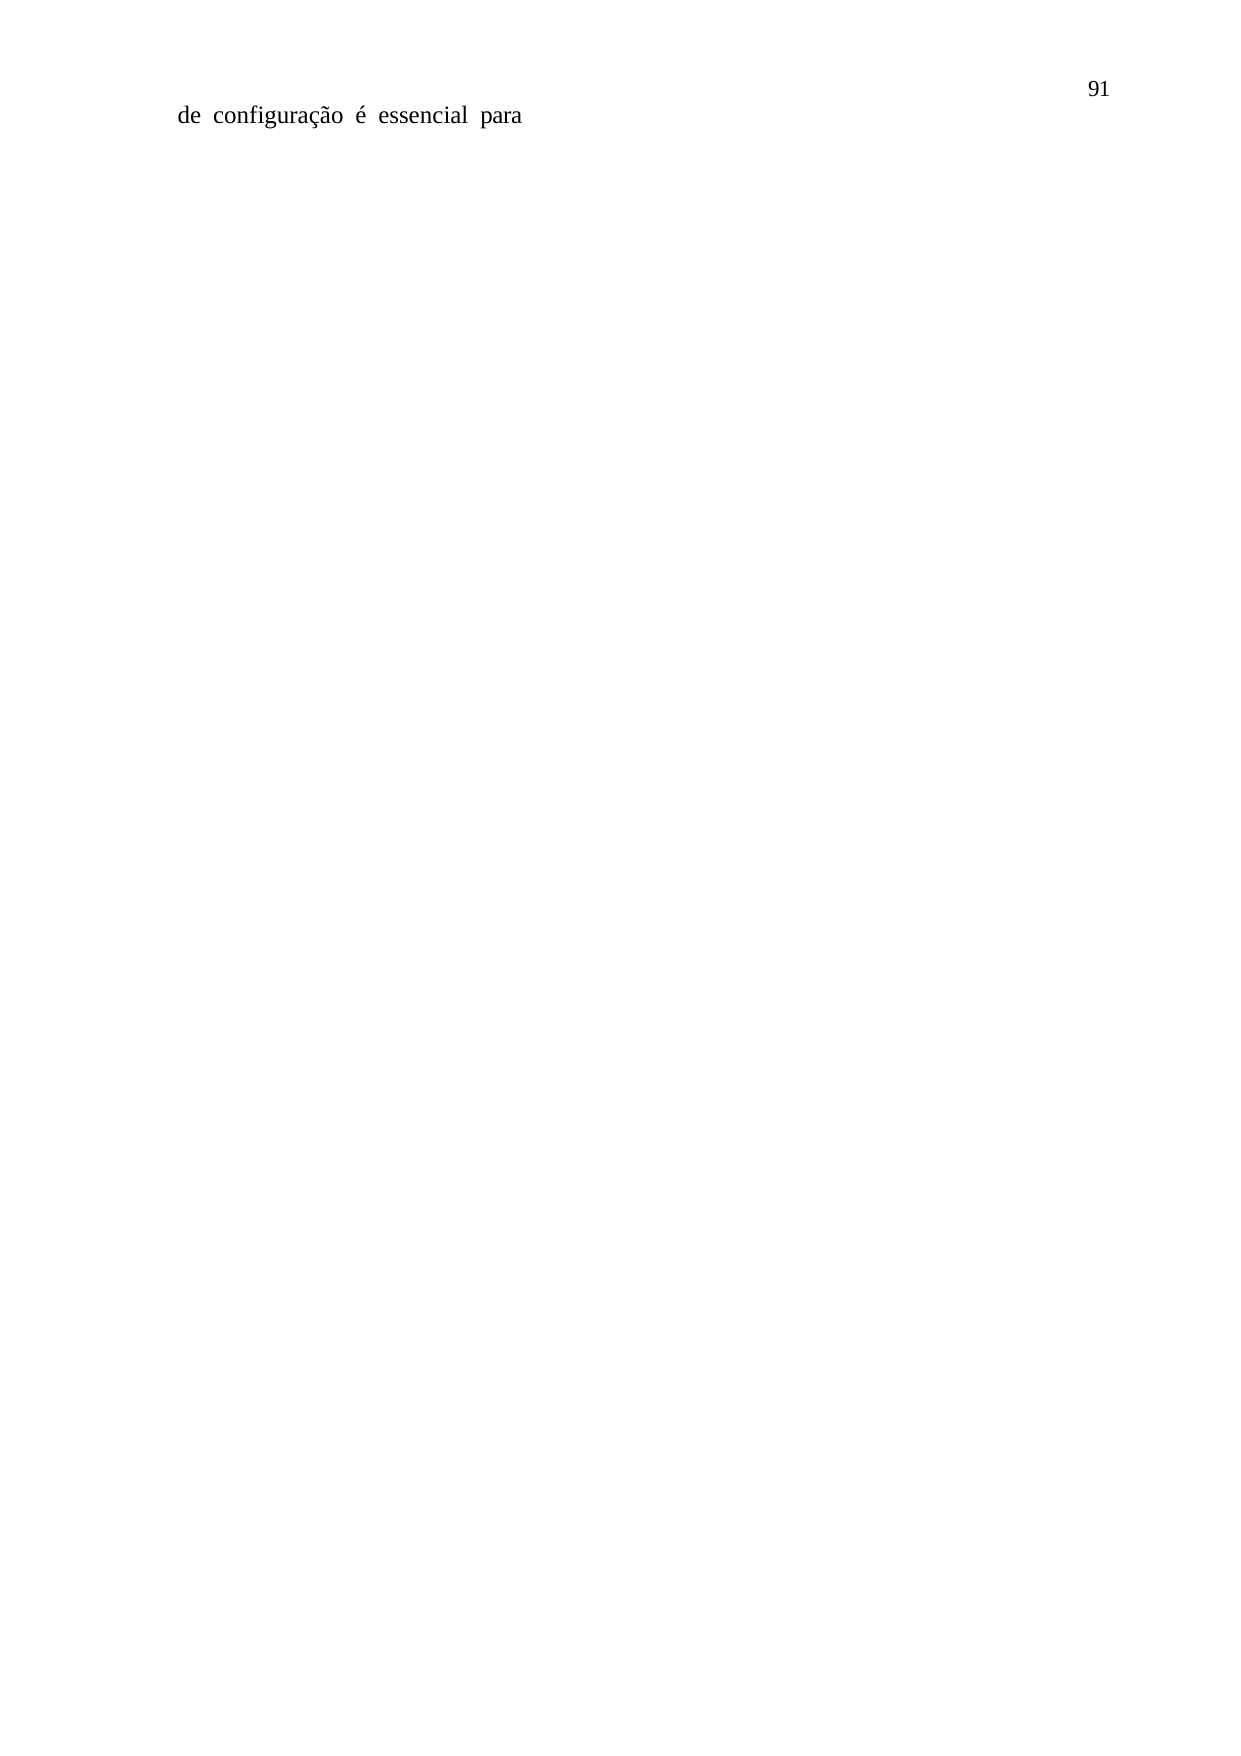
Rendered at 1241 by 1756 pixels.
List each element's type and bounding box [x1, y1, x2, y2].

text [177, 100, 1123, 129]
